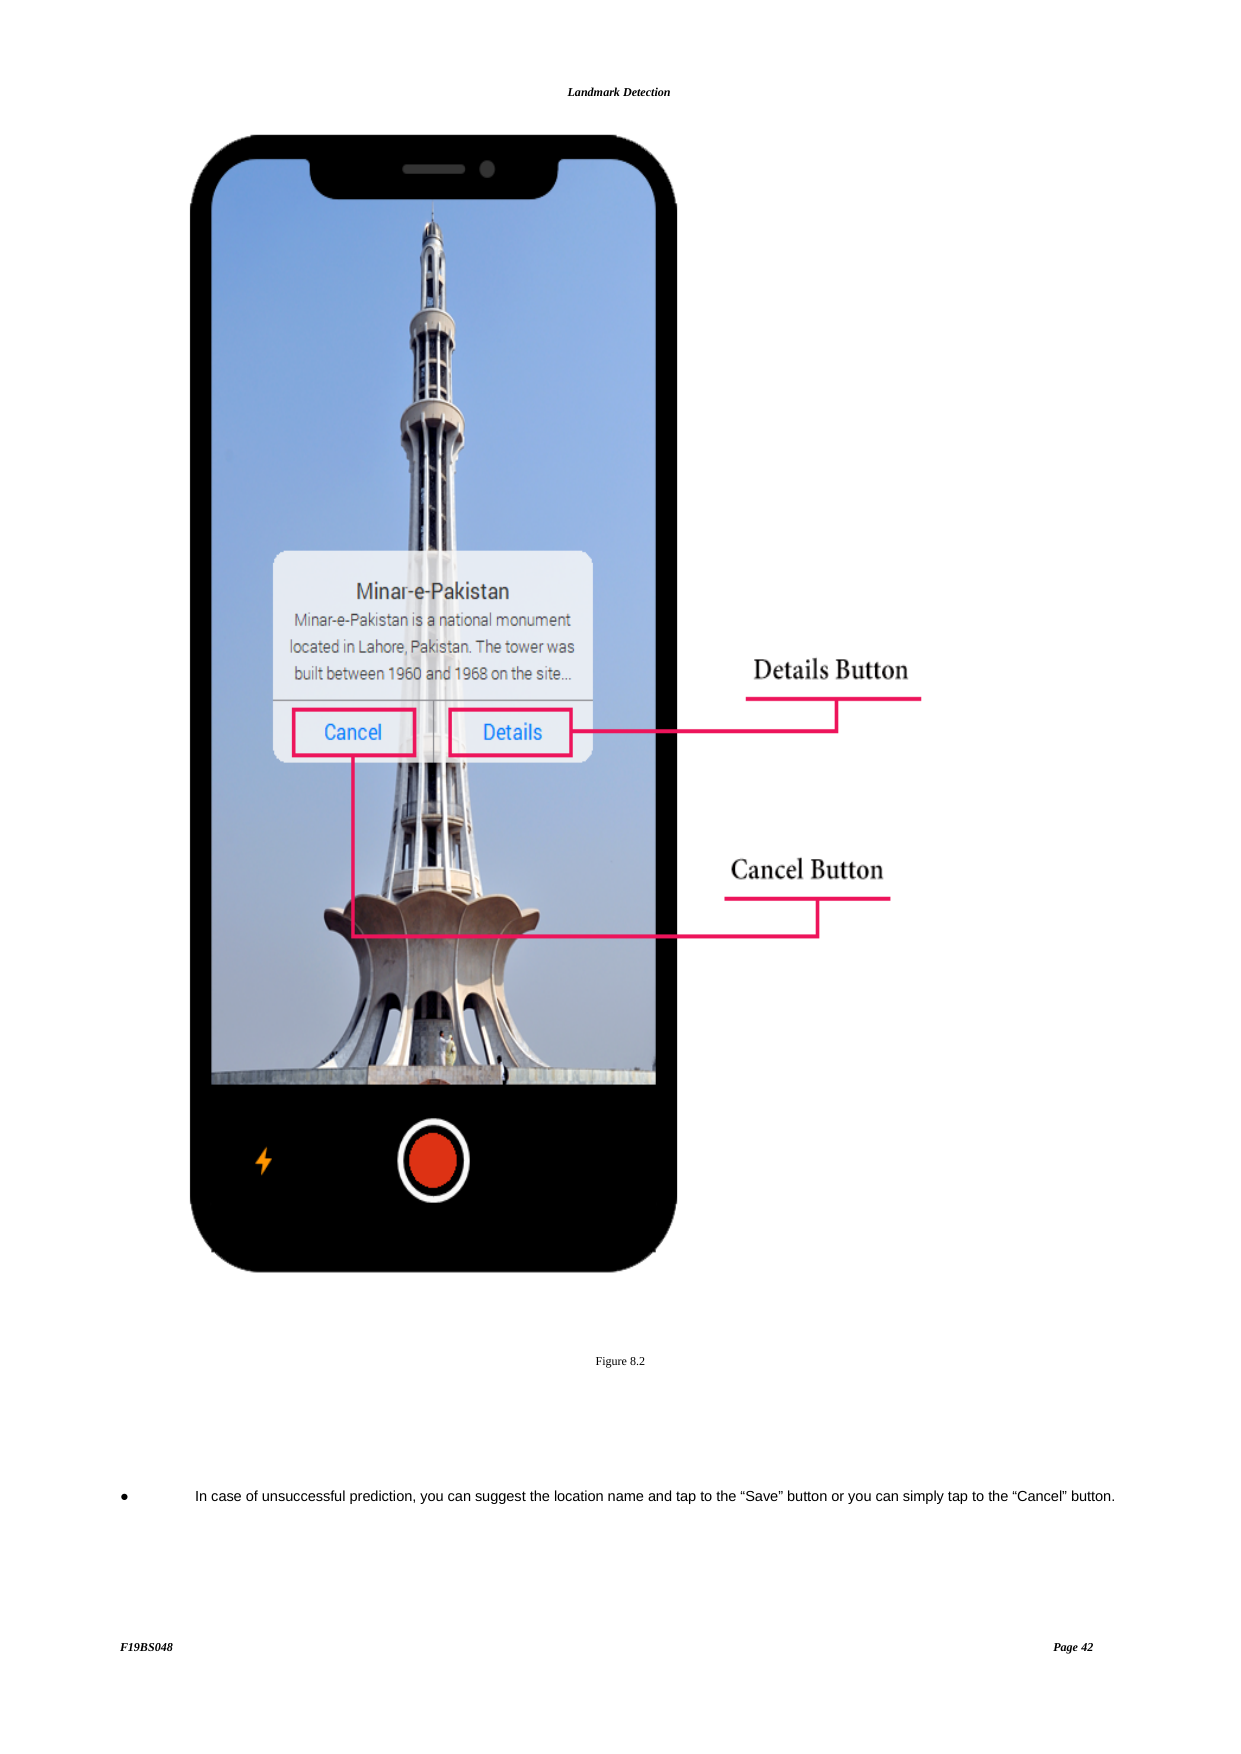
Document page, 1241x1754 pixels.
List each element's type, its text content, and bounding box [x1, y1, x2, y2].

text Figure 8.2 [120, 1344, 1120, 1368]
picture [119, 124, 1137, 1286]
list In case of unsuccessful prediction, you can suggest the location name and tap to the “Save” button or you can simply tap to the “Cancel” button. [120, 1476, 1120, 1505]
